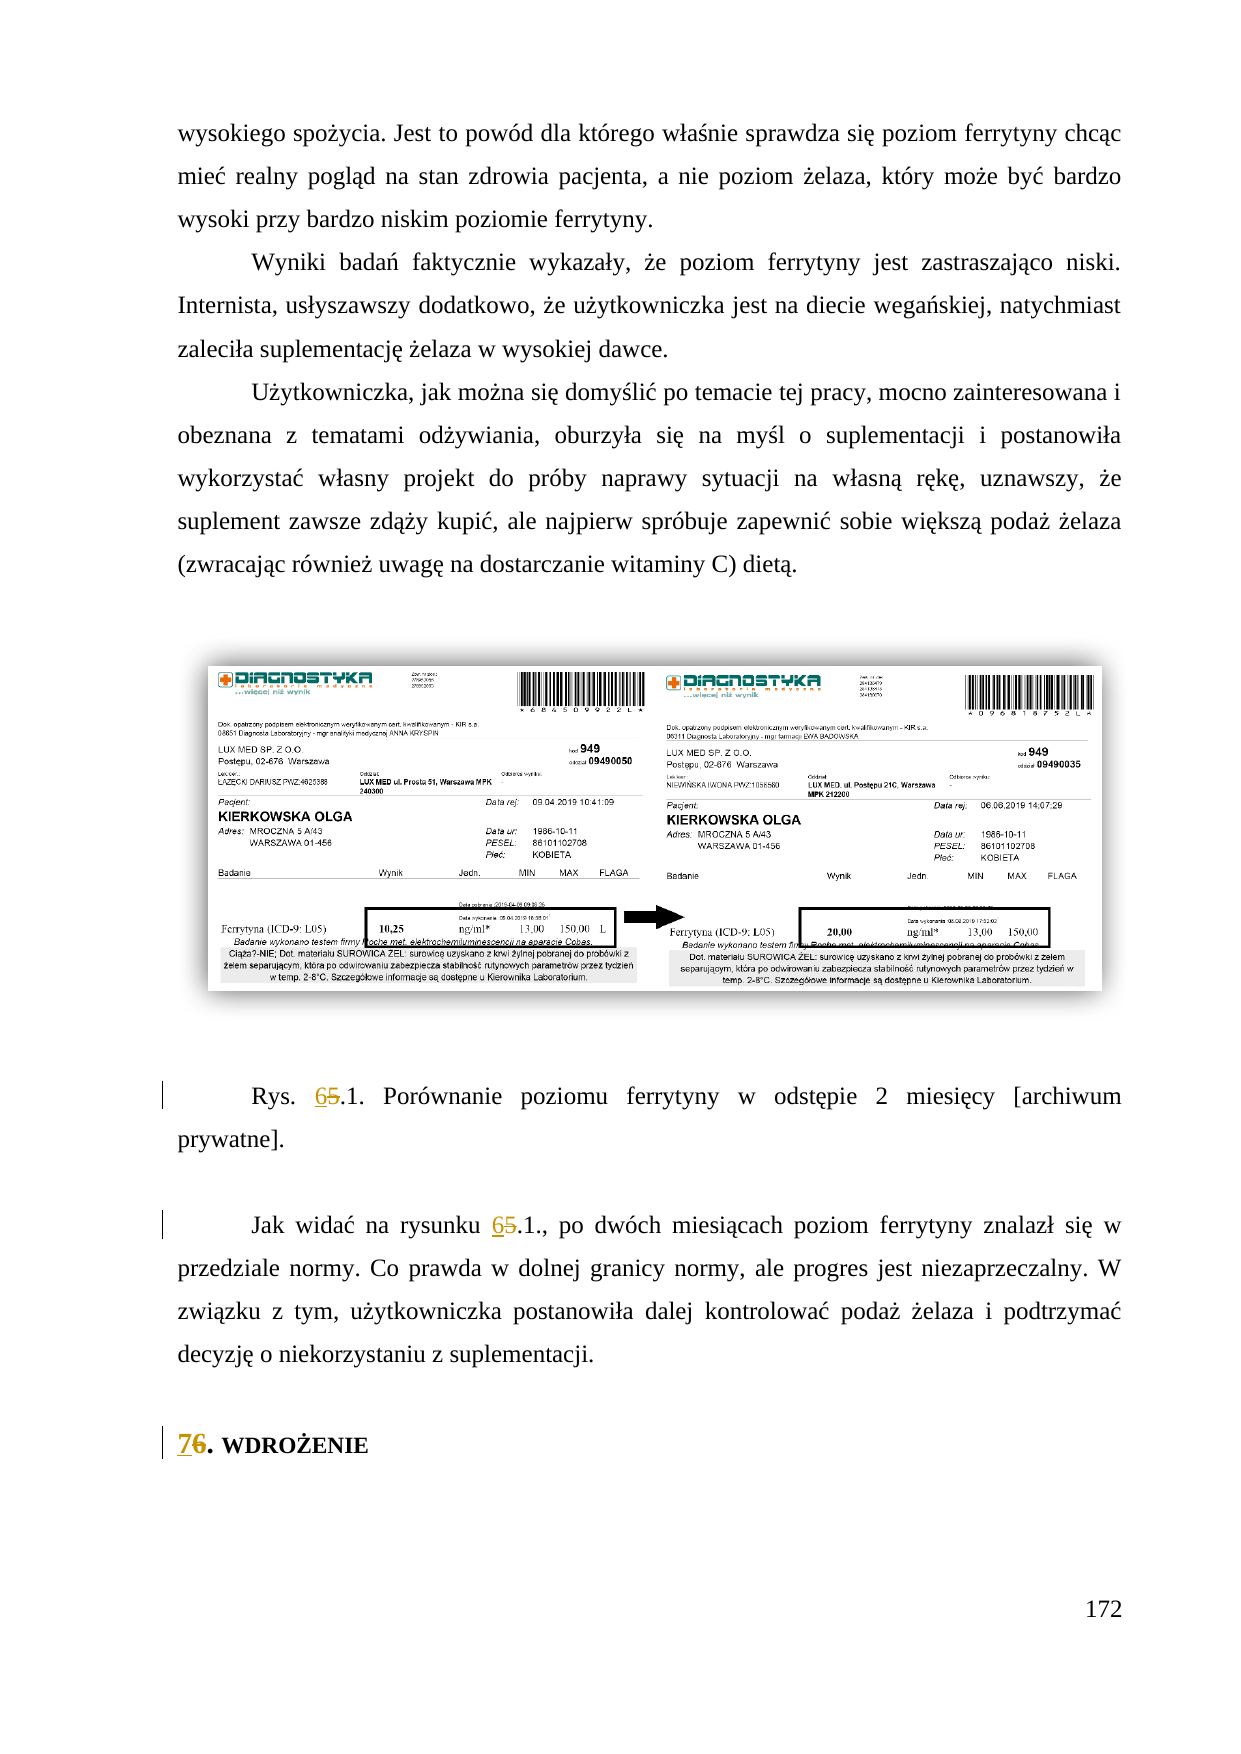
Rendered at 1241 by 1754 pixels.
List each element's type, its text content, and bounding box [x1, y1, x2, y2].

text Jak widać na rysunku .1., po dwóch miesiącach poziom ferrytyny znalazł się w przedziale normy. Co prawda w dolnej granicy normy, ale progres jest niezaprzeczalny. W związku z tym, użytkowniczka postanowiła dalej kontrolować podaż żelaza i podtrzymać decyzję o niekorzystaniu z suplementacji. [177, 1210, 1122, 1368]
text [177, 118, 1122, 233]
picture [208, 666, 1102, 991]
text Wyniki badań faktycznie wykazały, że poziom ferrytyny jest zastraszająco niski. Internista, usłyszawszy dodatkowo, że użytkowniczka jest na diecie wegańskiej, natychmiast zaleciła suplementację żelaza w wysokiej dawce. [177, 247, 1122, 362]
text Użytkowniczka, jak można się domyślić po temacie tej pracy, mocno zainteresowana i obeznana z tematami odżywiania, oburzyła się na myśl o suplementacji i postanowiła wykorzystać własny projekt do próby naprawy sytuacji na własną rękę, uznawszy, że suplement zawsze zdąży kupić, ale najpierw spróbuje zapewnić sobie większą podaż żelaza (zwracając również uwagę na dostarczanie witaminy C) dietą. [177, 377, 1122, 578]
subtitle . wdrożenie [177, 1426, 1122, 1459]
text Rys. .1. Porównanie poziomu ferrytyny w odstępie 2 miesięcy [archiwum prywatne]. [177, 1081, 1122, 1153]
